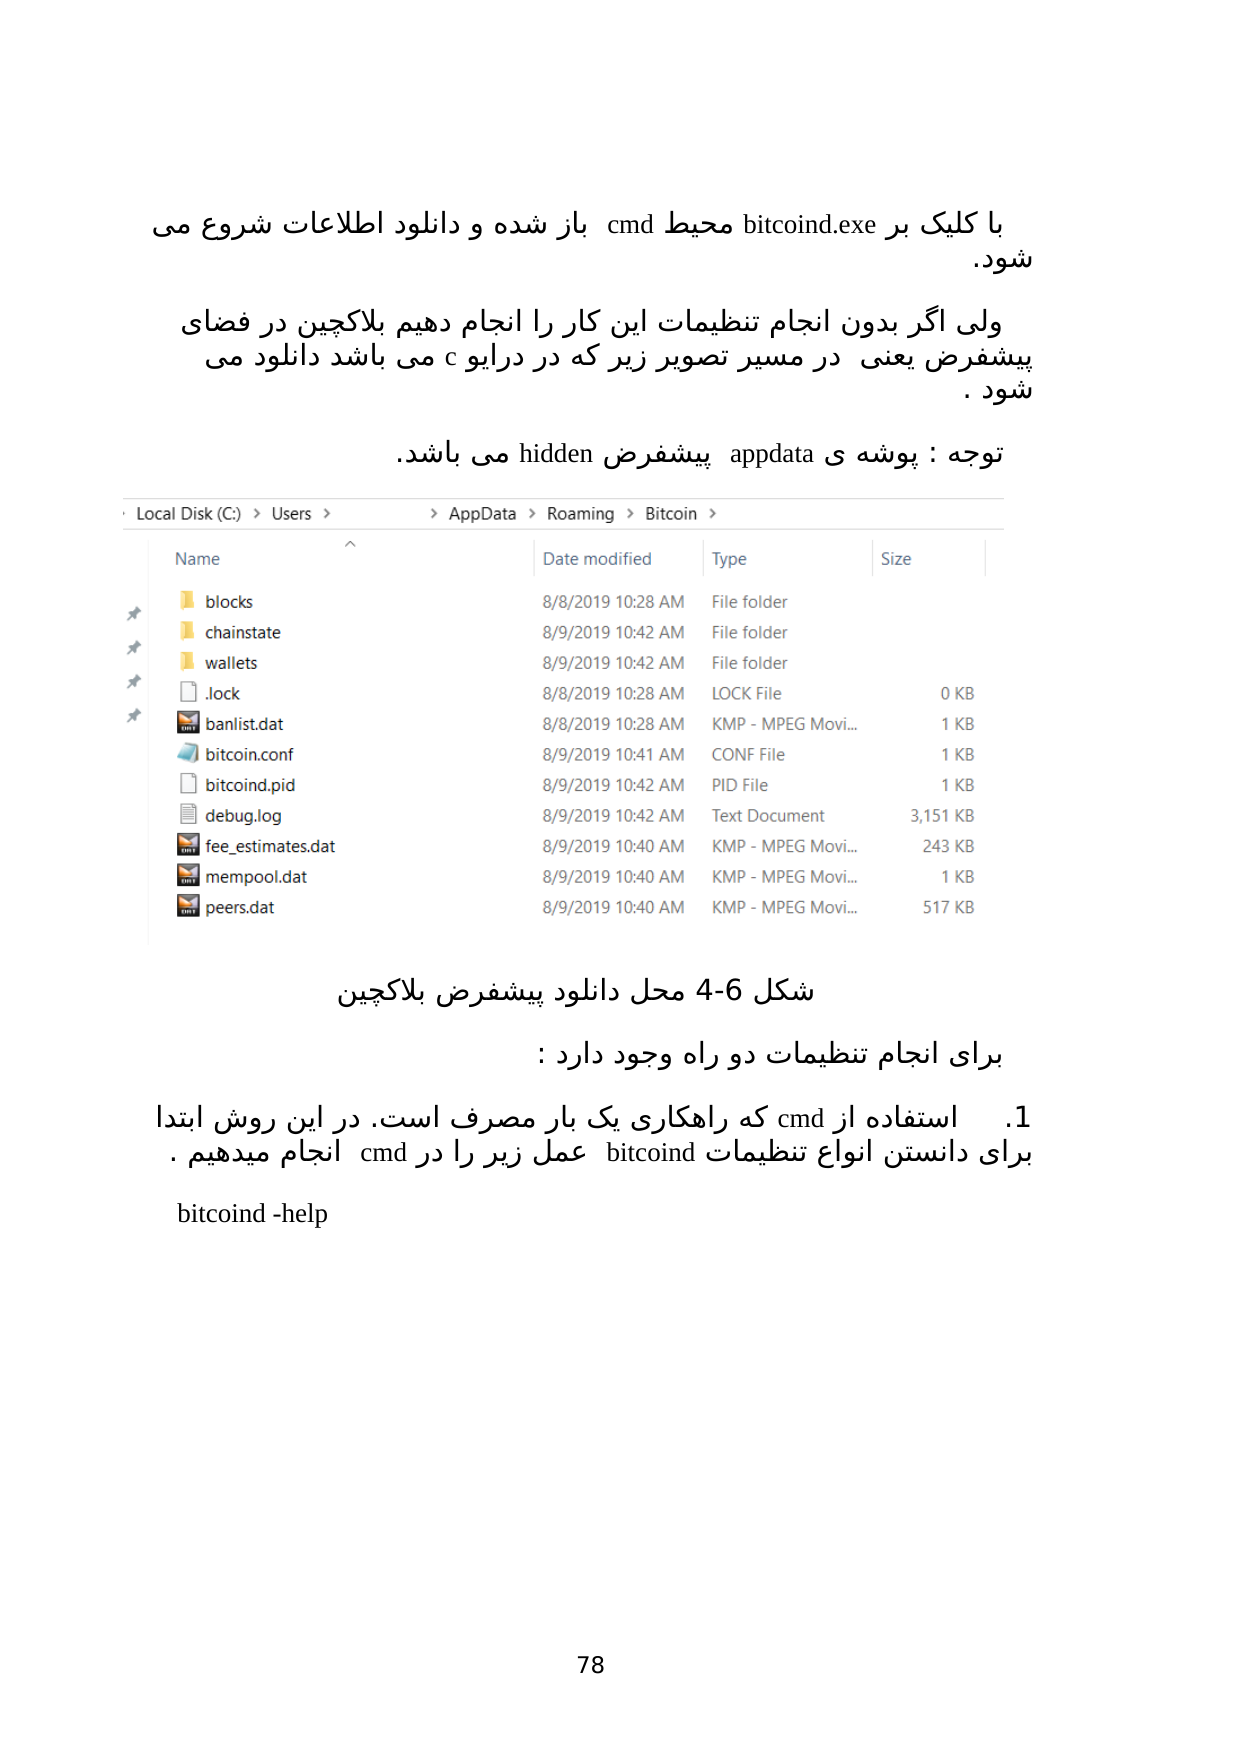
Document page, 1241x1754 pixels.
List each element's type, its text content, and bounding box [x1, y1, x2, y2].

text شکل 6-4 محل دانلود پیشفرض بلاکچین [148, 974, 1033, 1008]
list استفاده از cmd که راهکاری یک بار مصرف است. در این روش ابتدا برای دانستن انواع تنظیمات bitcoind عمل زیر را در cmd انجام میدهیم . [148, 1100, 1033, 1168]
text توجه : پوشه ی appdata پیشفرض hidden می باشد. [148, 435, 1033, 469]
text برای انجام تنظیمات دو راه وجود دارد : [148, 1037, 1033, 1071]
text ولی اگر بدون انجام تنظیمات این کار را انجام دهیم بلاکچین در فضای پیشفرض یعنی در مسیر تصویر زیر که در درایو c می باشد دانلود می شود . [148, 304, 1033, 406]
text bitcoind -help [148, 1197, 1033, 1228]
picture [123, 498, 1004, 945]
text با کلیک بر bitcoind.exe محیط cmd باز شده و دانلود اطلاعات شروع می شود. [148, 207, 1033, 275]
